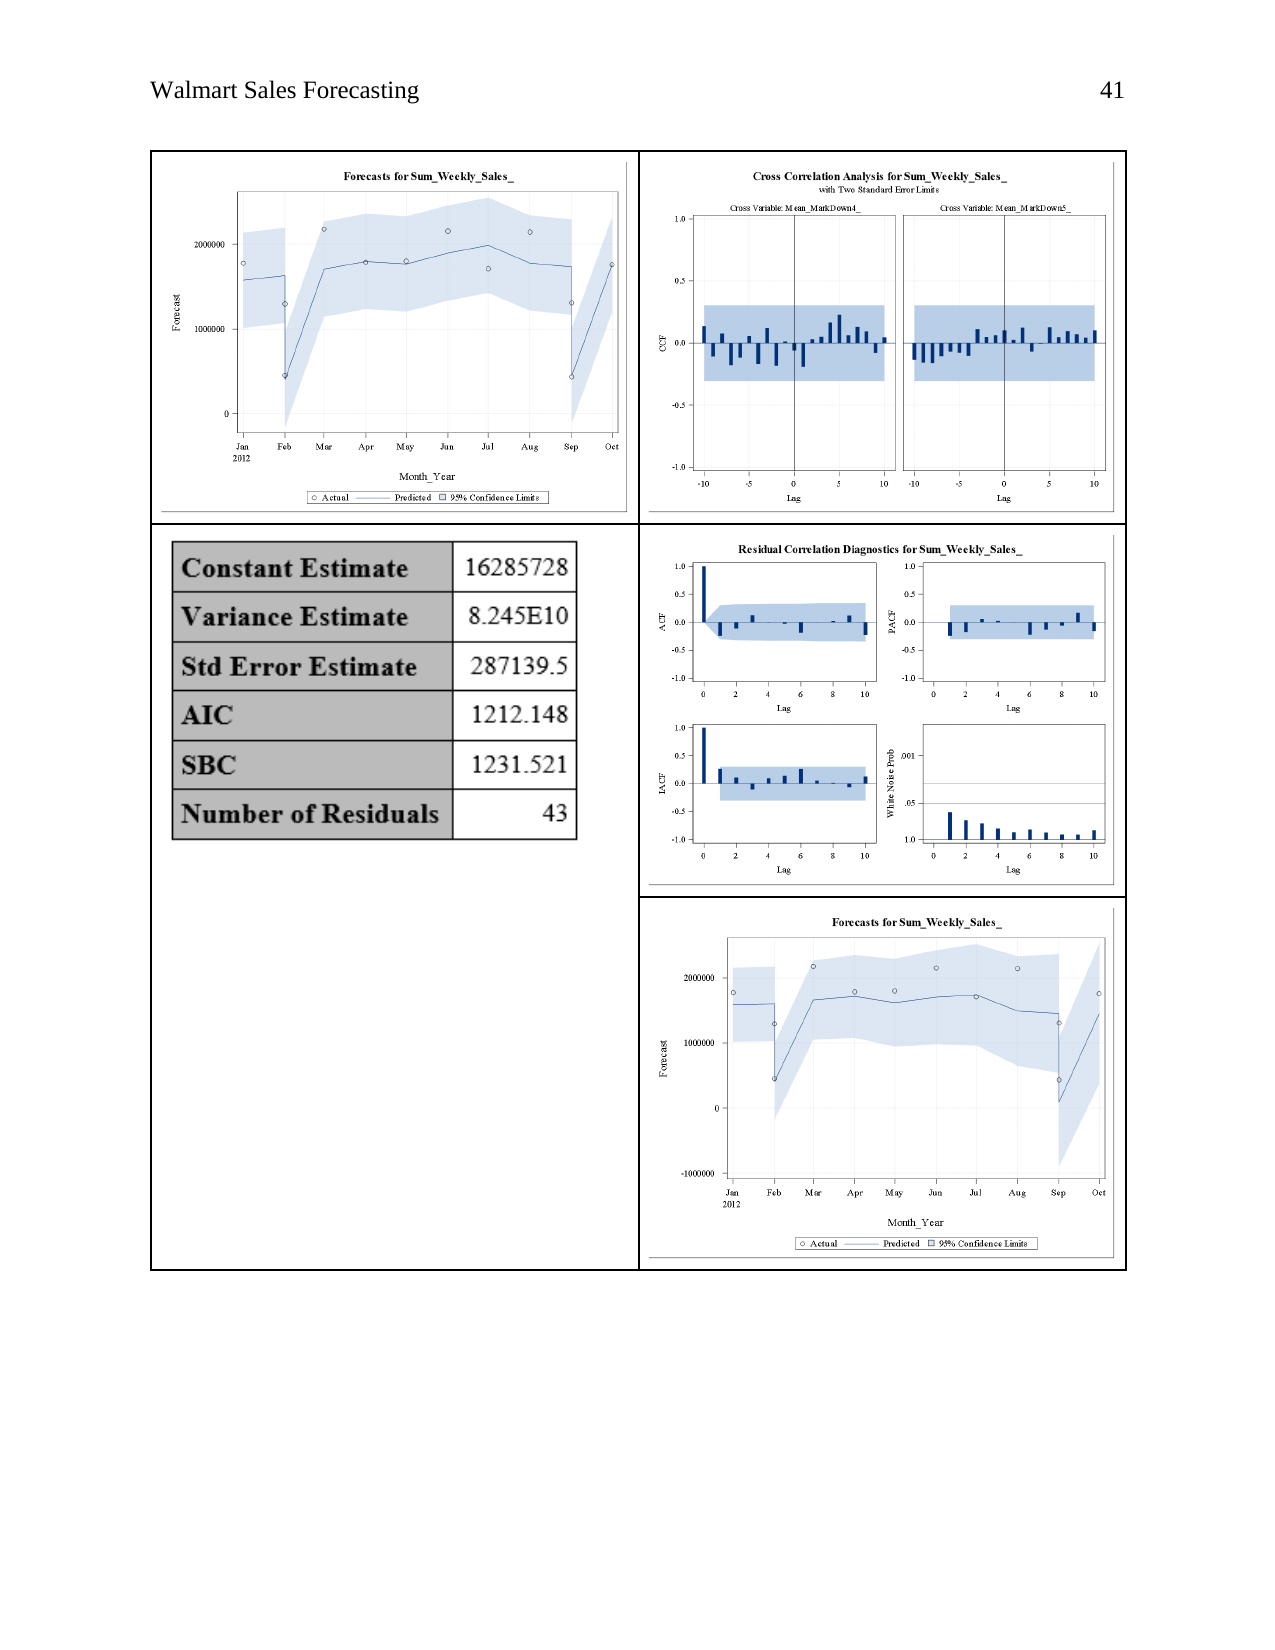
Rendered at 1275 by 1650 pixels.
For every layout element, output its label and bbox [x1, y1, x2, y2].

table_cell [152, 525, 638, 1269]
picture [161, 535, 587, 856]
picture [648, 908, 1115, 1259]
picture [648, 535, 1115, 886]
table_cell [152, 152, 638, 523]
table_cell [640, 525, 1125, 896]
picture [161, 162, 628, 513]
picture [648, 162, 1115, 513]
table_cell [640, 898, 1125, 1269]
table_cell [640, 152, 1125, 523]
